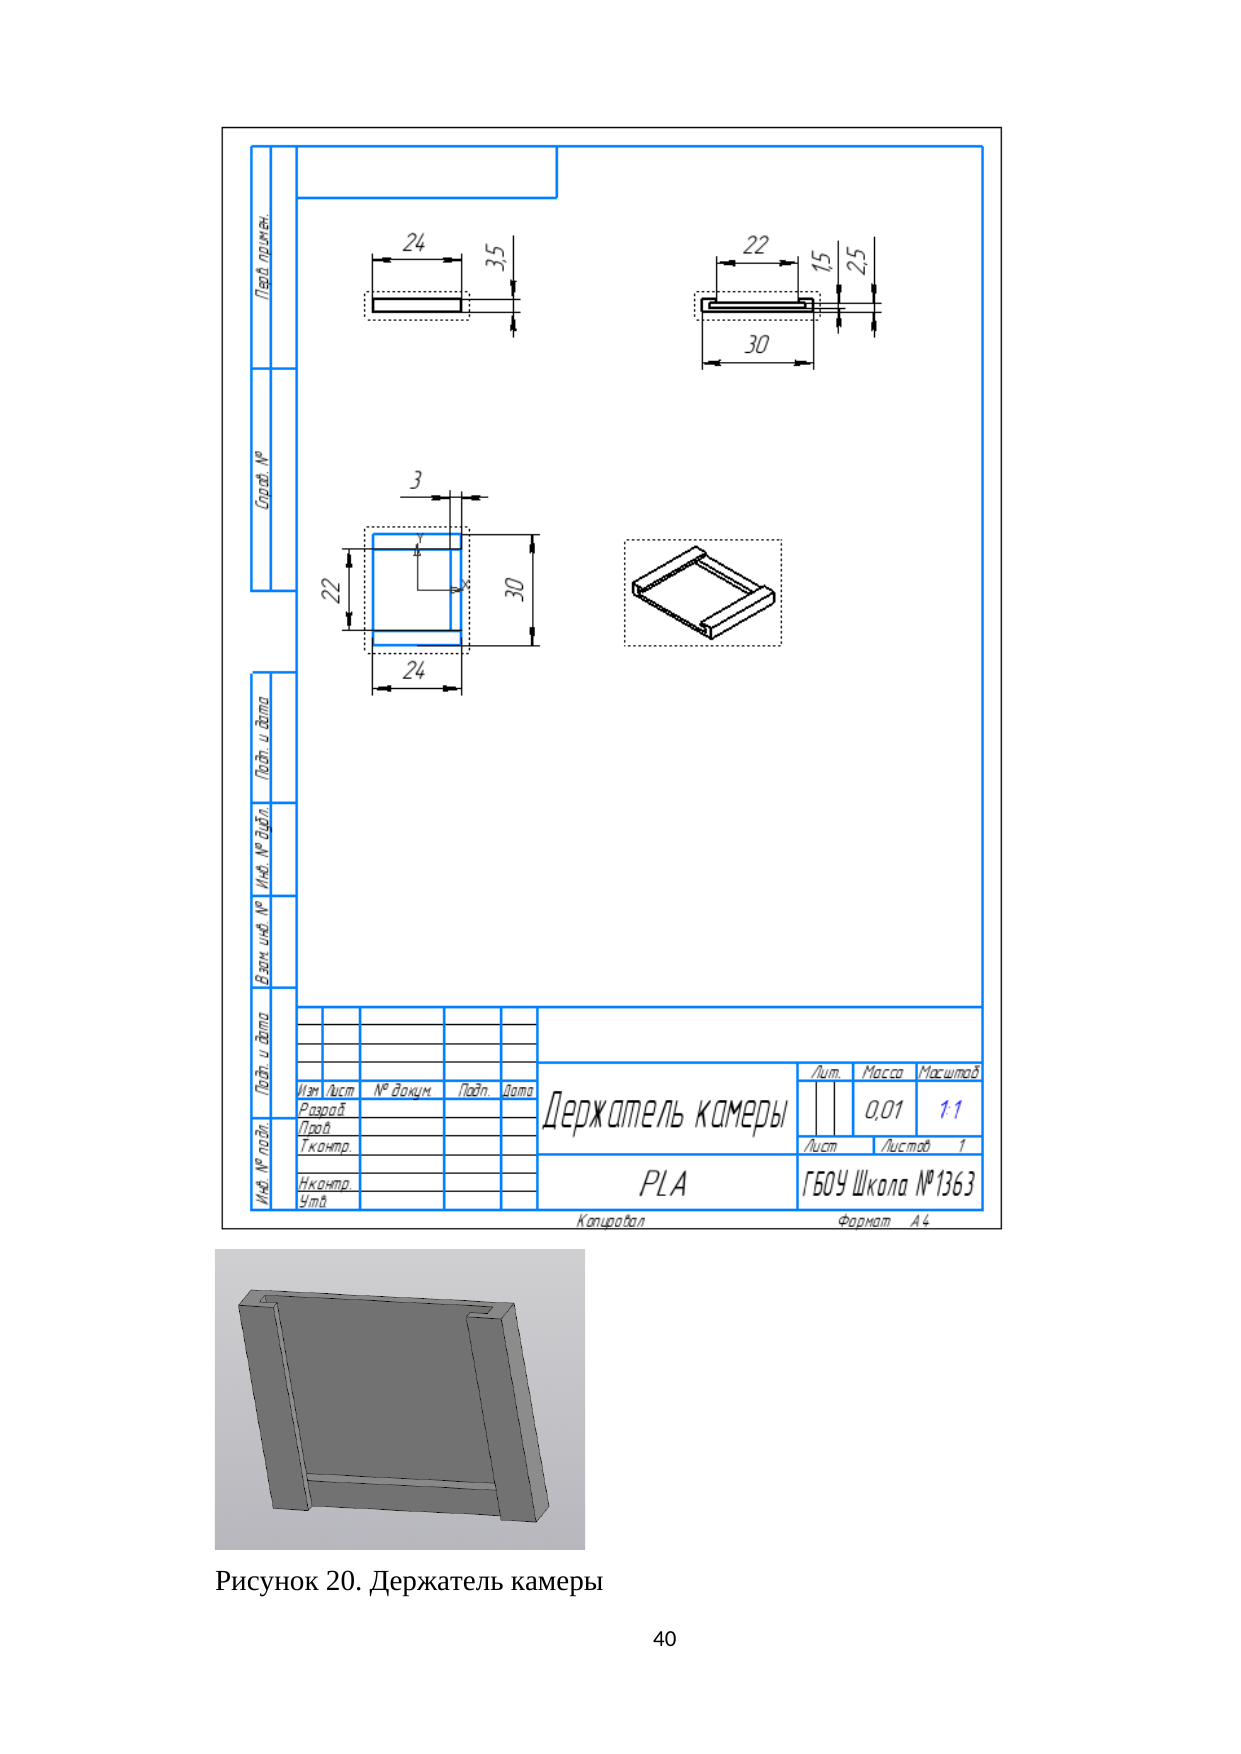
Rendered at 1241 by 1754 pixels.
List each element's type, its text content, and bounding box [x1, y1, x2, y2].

picture [214, 1249, 586, 1550]
picture [214, 118, 1005, 1236]
list Рисунок 20. Держатель камеры [215, 1563, 1152, 1597]
